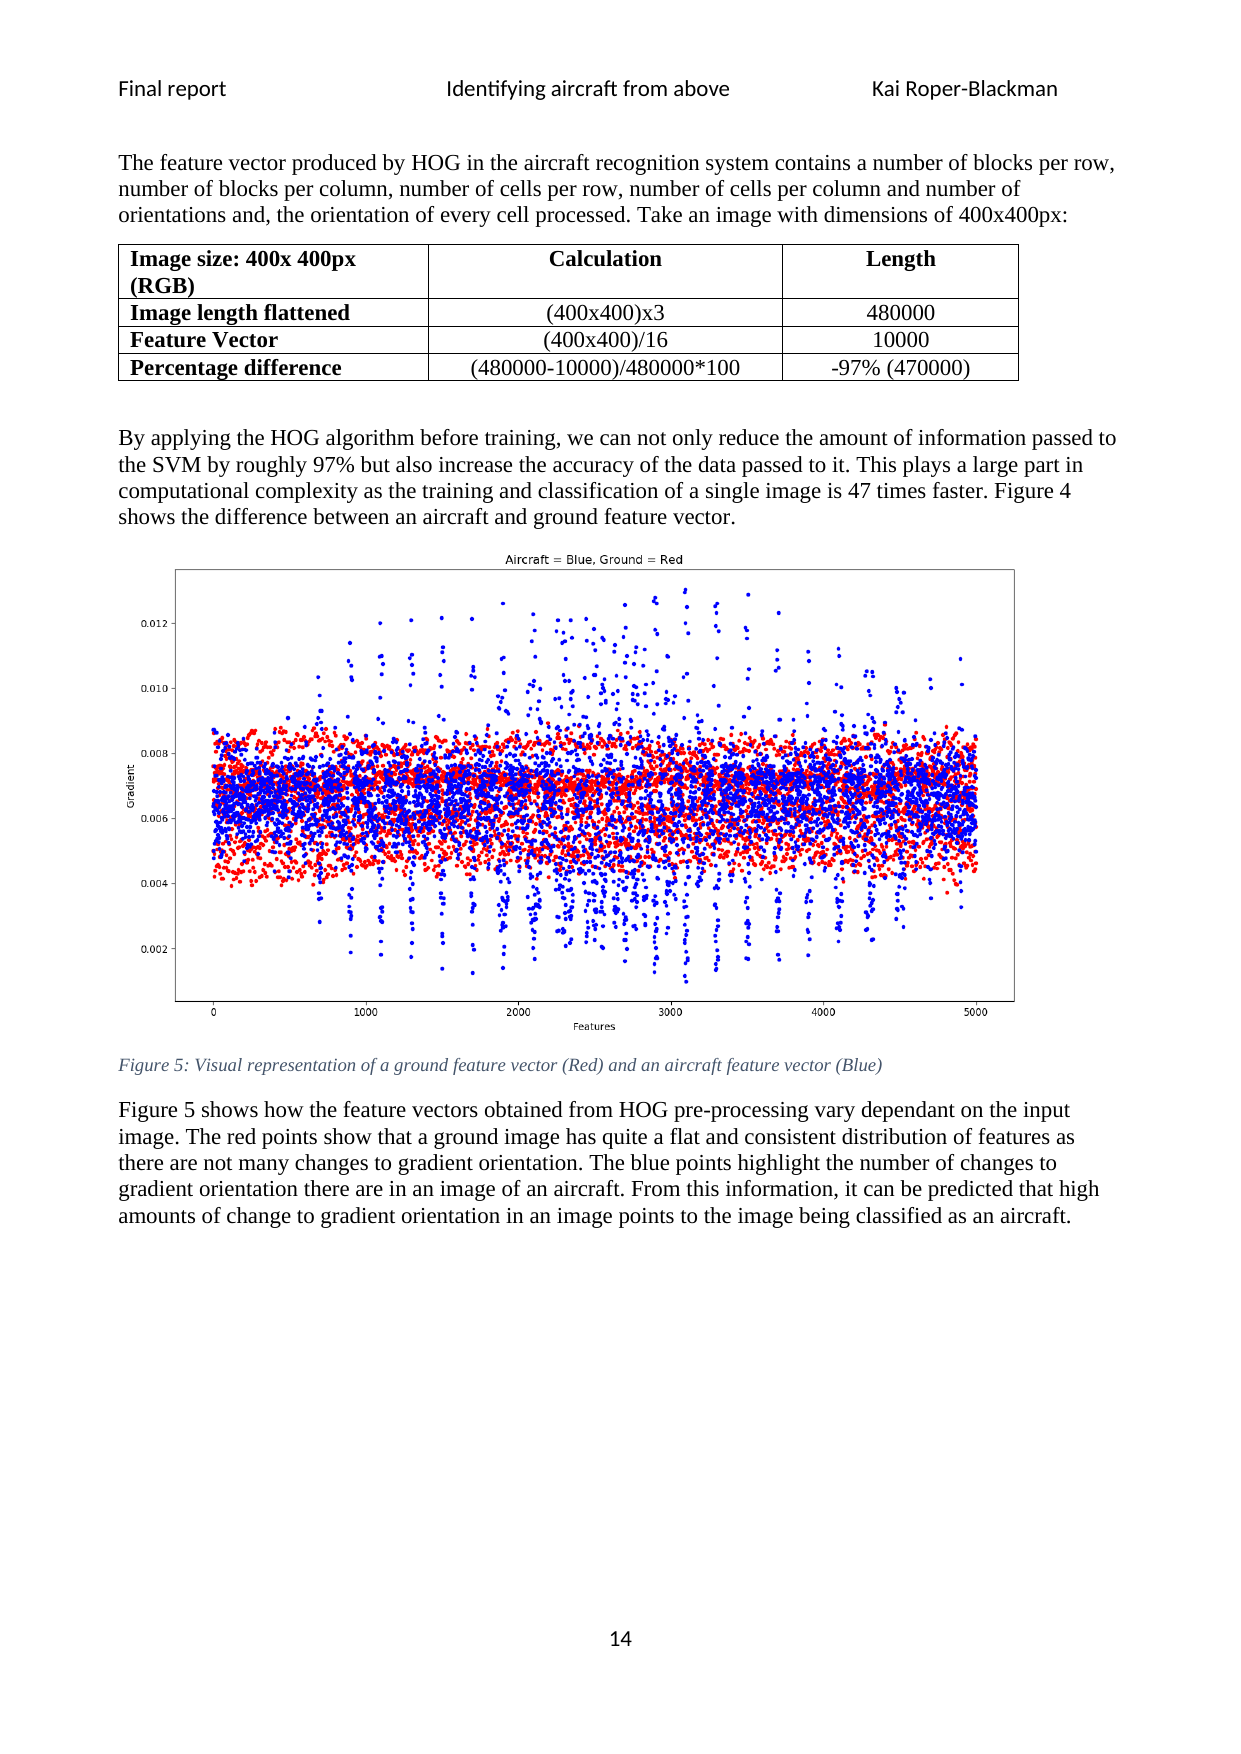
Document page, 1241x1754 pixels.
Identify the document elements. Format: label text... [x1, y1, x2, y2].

table_cell Feature Vector [119, 327, 428, 353]
text By applying the HOG algorithm before training, we can not only reduce the amount of information passed to the SVM by roughly 97% but also increase the accuracy of the data passed to it. This plays a large part in computational complexity as the training and classification of a single image is 47 times faster. Figure 4 shows the difference between an aircraft and ground feature vector. [118, 424, 1122, 530]
text Figure 5: Visual representation of a ground feature vector (Red) and an aircraft feature vector (Blue) [118, 1054, 1122, 1076]
table_cell 10000 [783, 327, 1018, 353]
picture [118, 546, 1037, 1038]
table_cell -97% (470000) [783, 354, 1018, 380]
table_header Image size: 400x 400px (RGB) [119, 245, 428, 298]
table_header Length [783, 245, 1018, 298]
table_cell (400x400)x3 [429, 299, 782, 326]
table_cell (400x400)/16 [429, 327, 782, 353]
table_header Calculation [429, 245, 782, 298]
table_cell (480000-10000)/480000*100 [429, 354, 782, 380]
text Figure 5 shows how the feature vectors obtained from HOG pre-processing vary dependant on the input image. The red points show that a ground image has quite a flat and consistent distribution of features as there are not many changes to gradient orientation. The blue points highlight the number of changes to gradient orientation there are in an image of an aircraft. From this information, it can be predicted that high amounts of change to gradient orientation in an image points to the image being classified as an aircraft. [118, 1096, 1122, 1228]
table_cell 480000 [783, 299, 1018, 326]
text The feature vector produced by HOG in the aircraft recognition system contains a number of blocks per row, number of blocks per column, number of cells per row, number of cells per column and number of orientations and, the orientation of every cell processed. Take an image with dimensions of 400x400px: [118, 149, 1122, 228]
table_cell Percentage difference [119, 354, 428, 380]
table_cell Image length flattened [119, 299, 428, 326]
